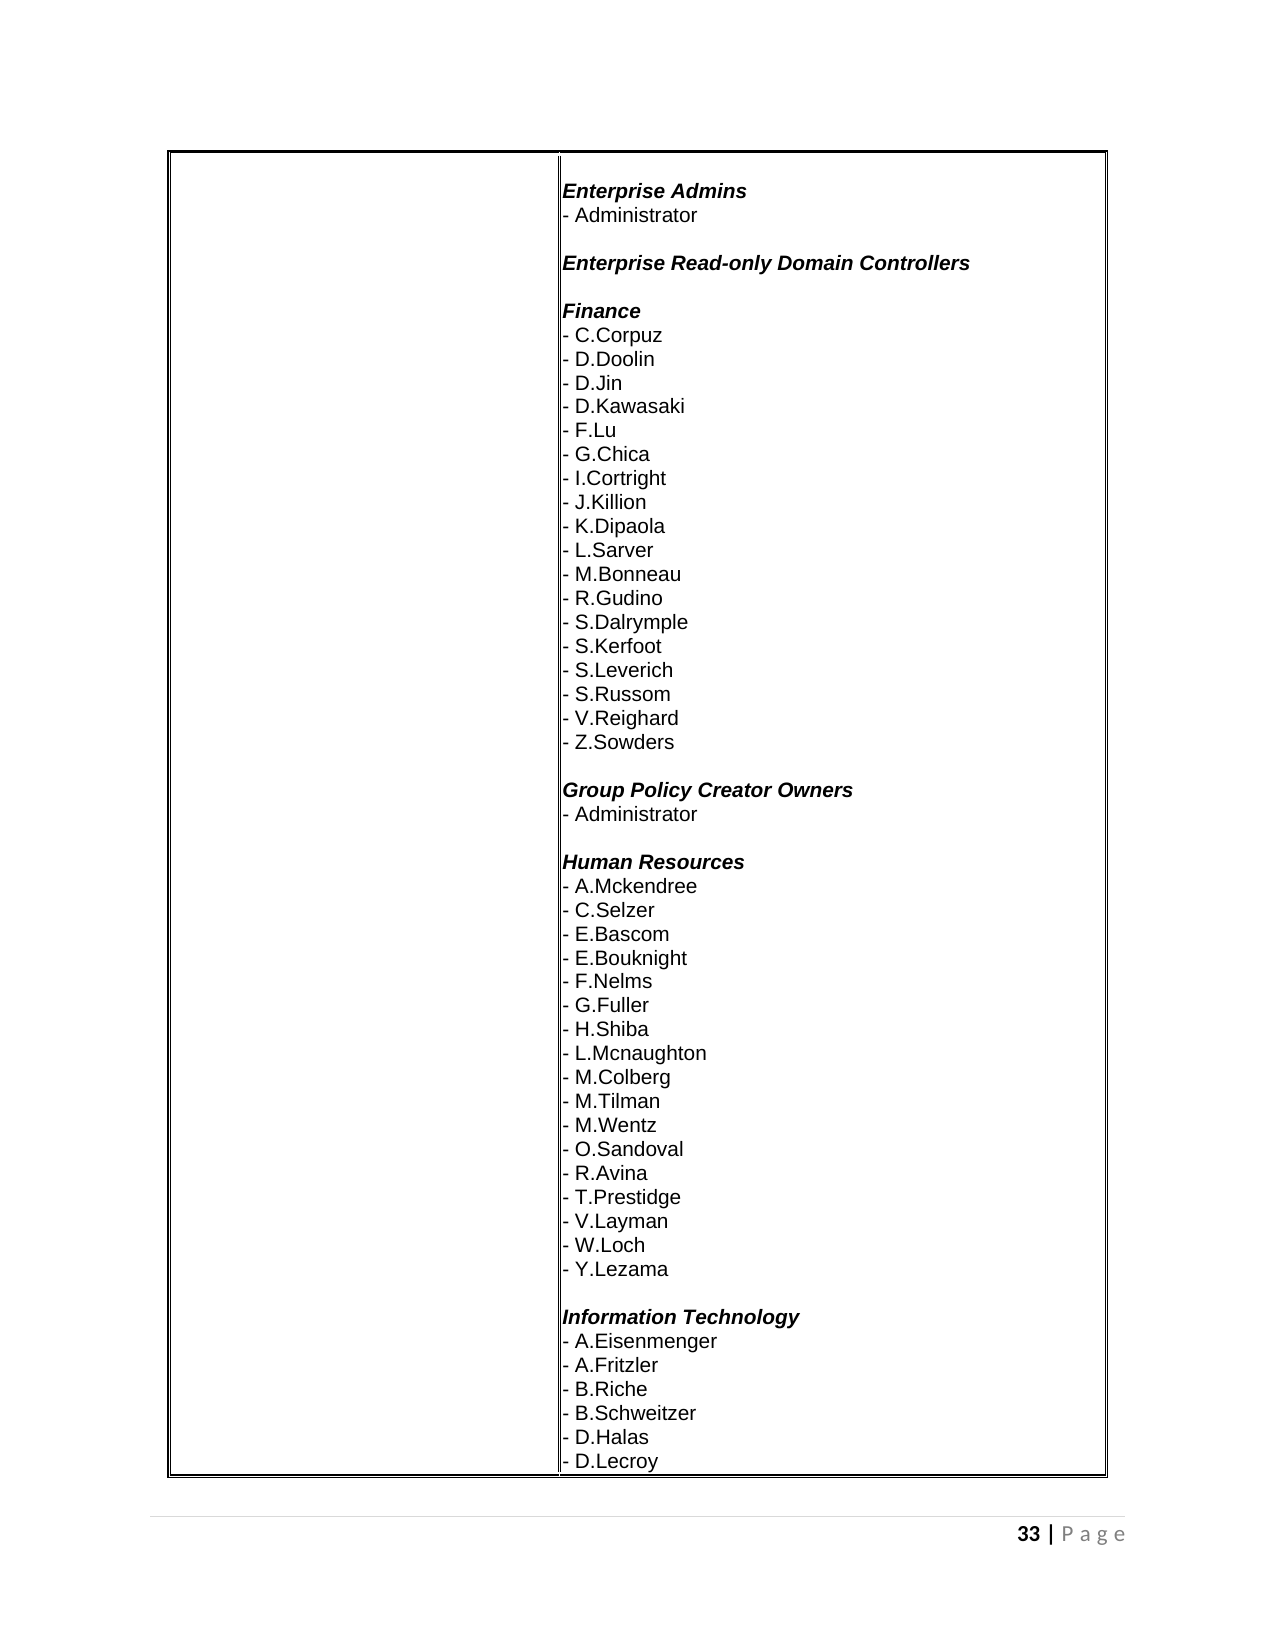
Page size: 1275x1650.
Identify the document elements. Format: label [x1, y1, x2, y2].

table_header [560, 153, 1105, 1474]
table_header [171, 153, 560, 1474]
